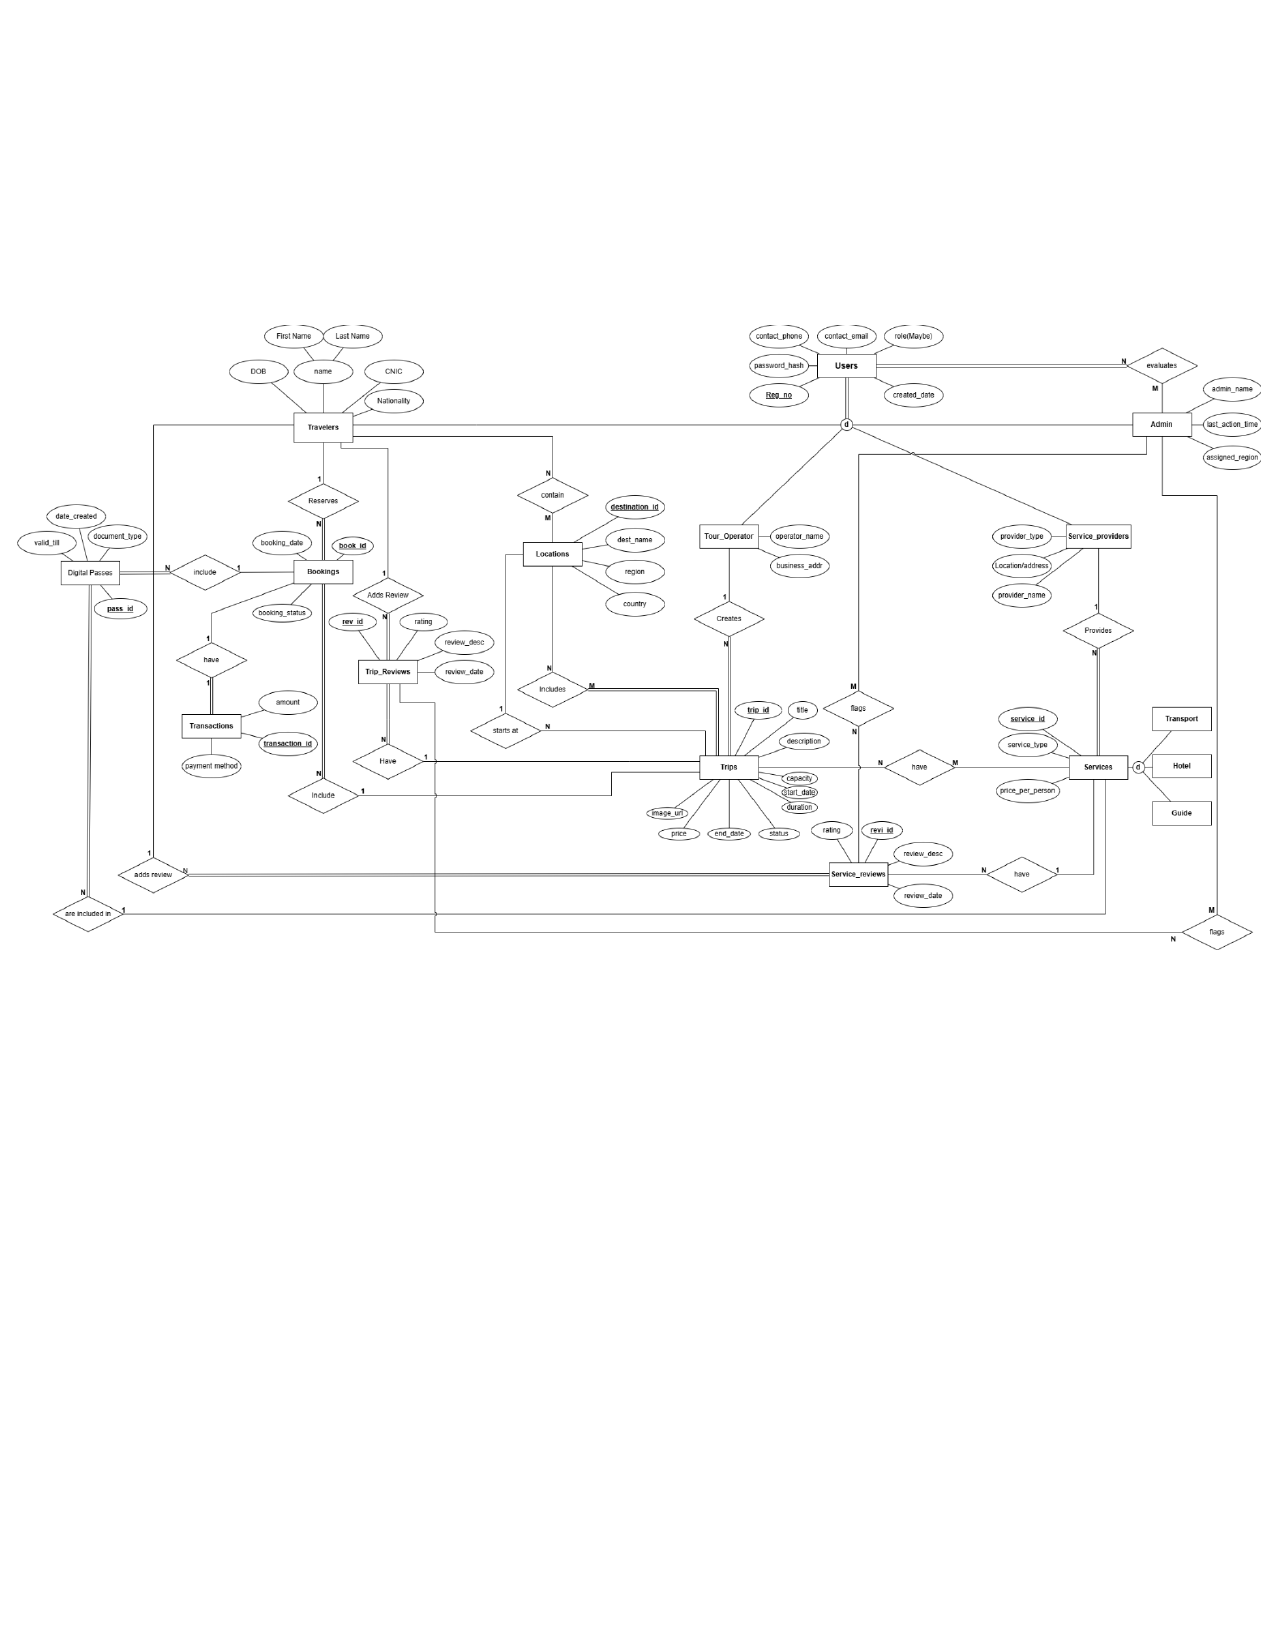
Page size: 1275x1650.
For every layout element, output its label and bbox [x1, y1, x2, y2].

picture [17, 325, 1260, 950]
